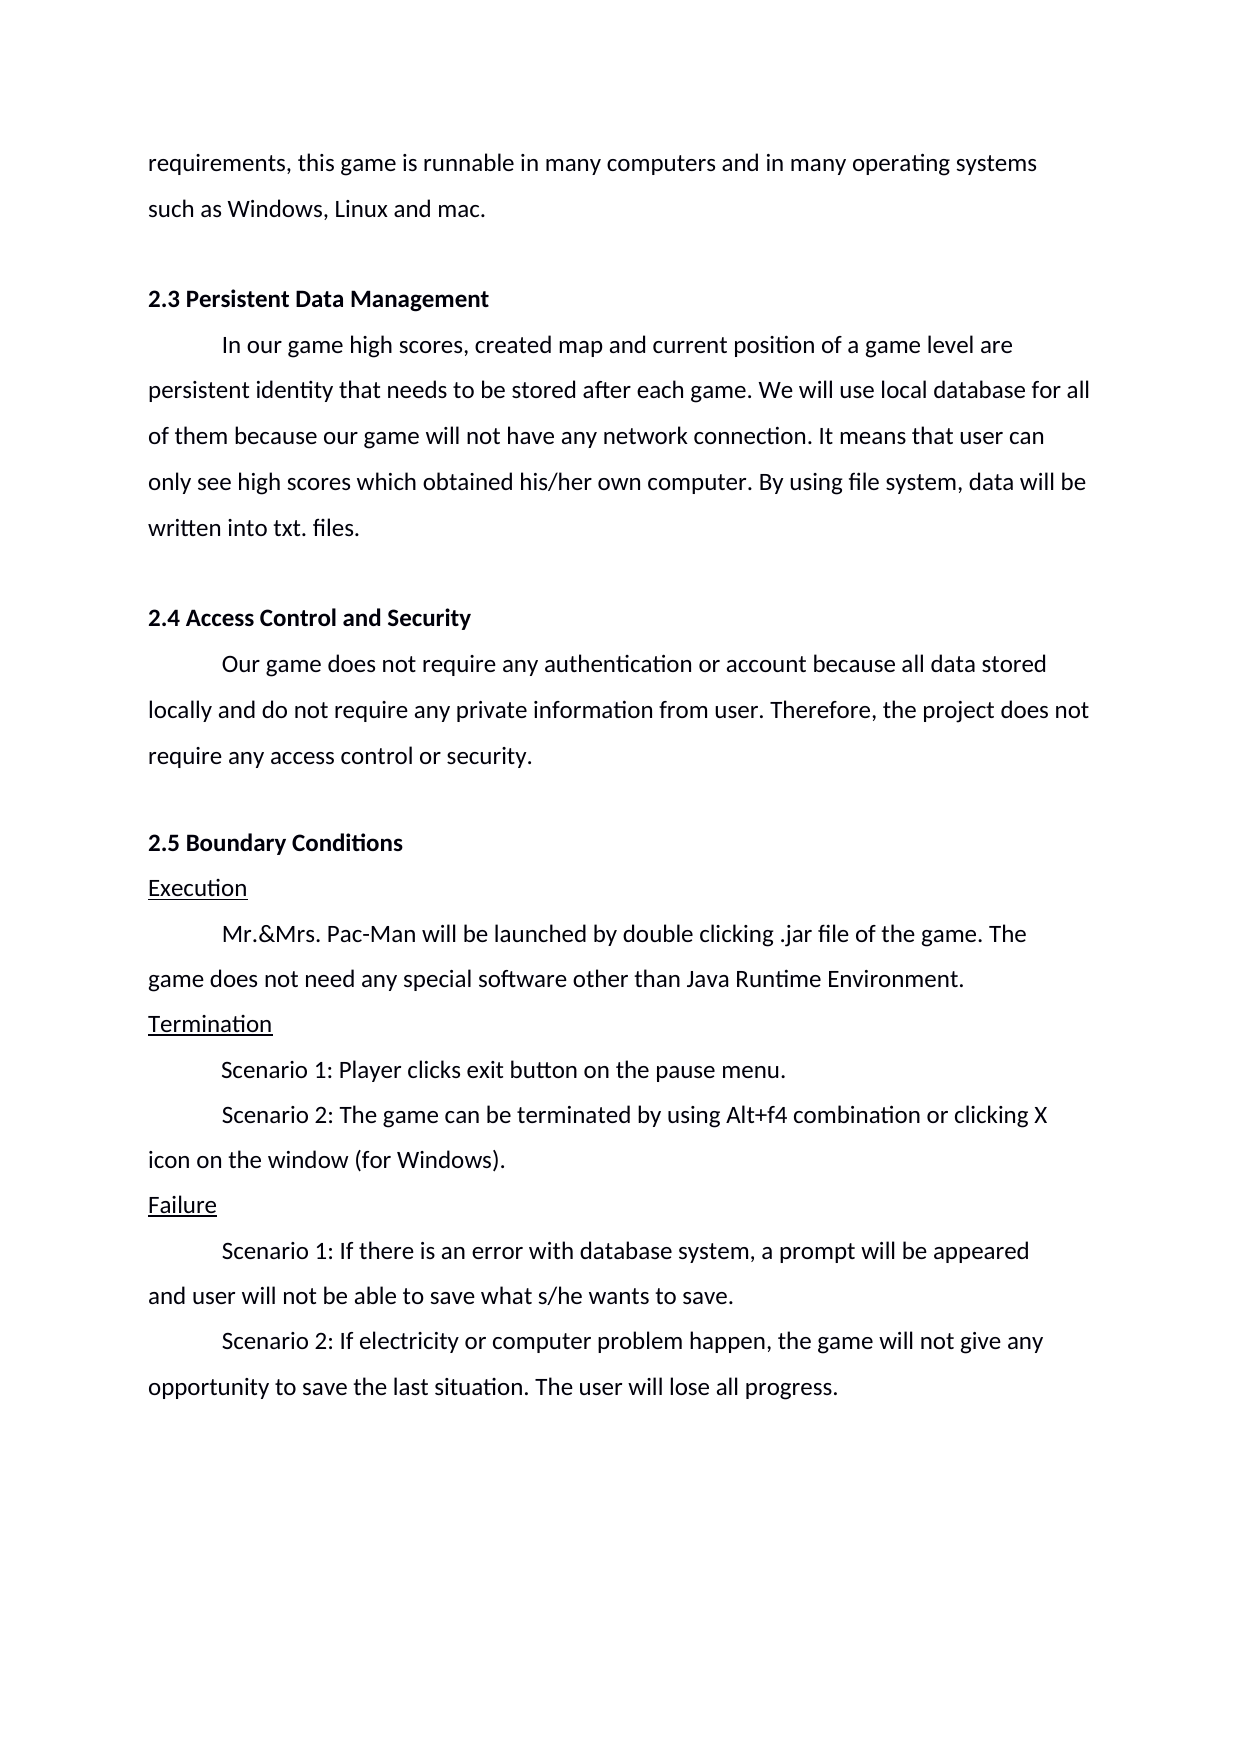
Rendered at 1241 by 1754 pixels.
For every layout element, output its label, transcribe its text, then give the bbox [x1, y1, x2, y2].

text Mr.&Mrs. Pac-Man will be launched by double clicking .jar file of the game. The game does not need any special software other than Java Runtime Environment. [148, 918, 1088, 994]
text Scenario 1: Player clicks exit button on the pause menu. [221, 1054, 1092, 1084]
text Failure [148, 1189, 1092, 1220]
text Termination [148, 1008, 1092, 1039]
text Our game does not require any authentication or account because all data stored locally and do not require any private information from user. Therefore, the project does not require any access control or security. [148, 648, 1090, 771]
text Scenario 2: The game can be terminated by using Alt+f4 combination or clicking X icon on the window (for Windows). [148, 1100, 1048, 1175]
text Scenario 2: If electricity or computer problem happen, the game will not give any opportunity to save the last situation. The user will lose all progress. [148, 1325, 1044, 1401]
text 2.5 Boundary Conditions [148, 827, 1092, 857]
text 2.3 Persistent Data Management [148, 283, 1092, 313]
text requirements, this game is runnable in many computers and in many operating systems such as Windows, Linux and mac. [148, 147, 1090, 224]
text In our game high scores, created map and current position of a game level are persistent identity that needs to be stored after each game. We will use local database for all of them because our game will not have any network connection. It means that user can only see high scores which obtained his/her own computer. By using file system, data will be written into txt. files. [148, 329, 1092, 542]
text 2.4 Access Control and Security [148, 602, 1092, 633]
text Execution [148, 873, 1092, 903]
text Scenario 1: If there is an error with database system, a prompt will be appeared and user will not be able to save what s/he wants to save. [148, 1235, 1073, 1310]
